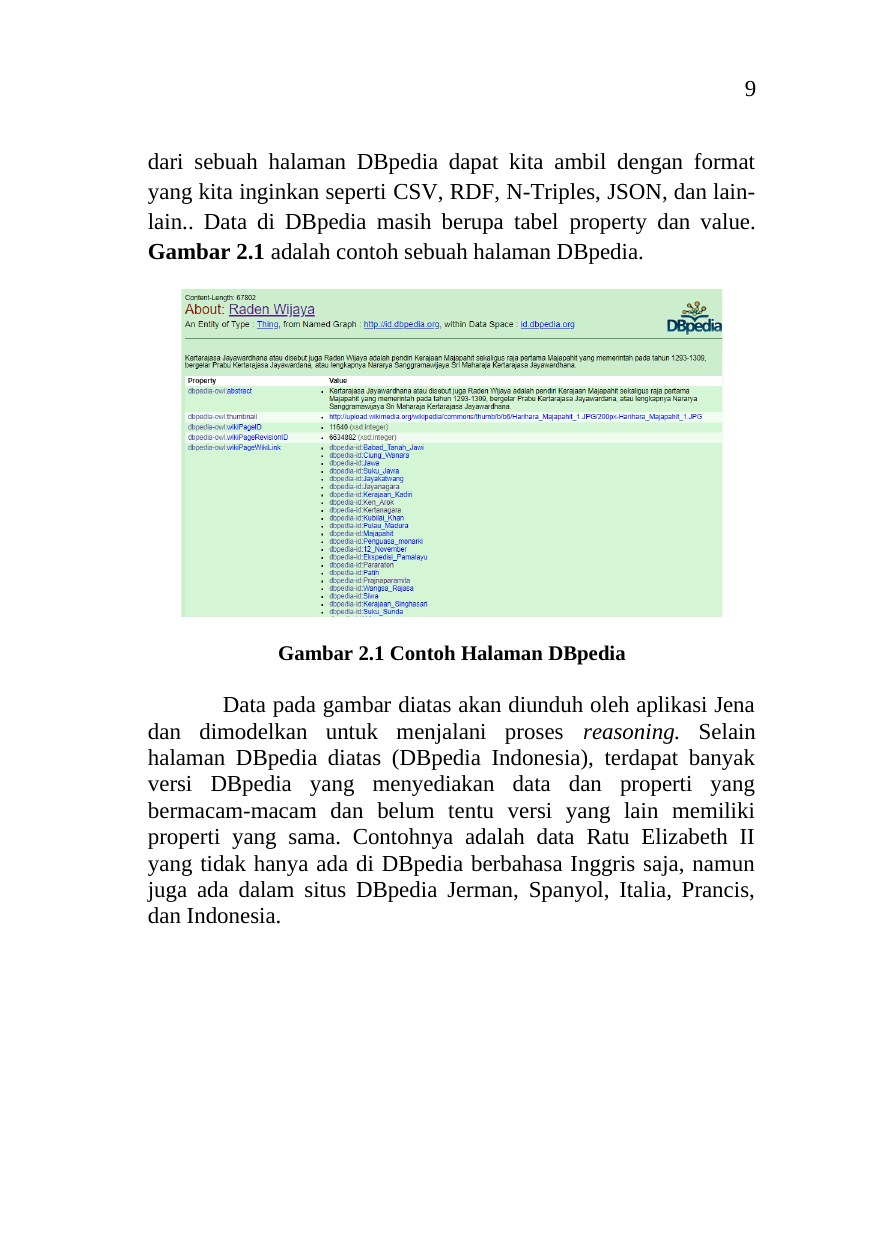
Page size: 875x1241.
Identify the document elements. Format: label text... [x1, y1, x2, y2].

picture [181, 289, 723, 617]
text Gambar 2.1 Contoh Halaman DBpedia [148, 641, 756, 665]
text Data pada gambar diatas akan diunduh oleh aplikasi Jena dan dimodelkan untuk menjalani proses reasoning. Selain halaman DBpedia diatas (DBpedia Indonesia), terdapat banyak versi DBpedia yang menyediakan data dan properti yang bermacam-macam dan belum tentu versi yang lain memiliki properti yang sama. Contohnya adalah data Ratu Elizabeth II yang tidak hanya ada di DBpedia berbahasa Inggris saja, namun juga ada dalam situs DBpedia Jerman, Spanyol, Italia, Prancis, dan Indonesia. [148, 691, 756, 929]
